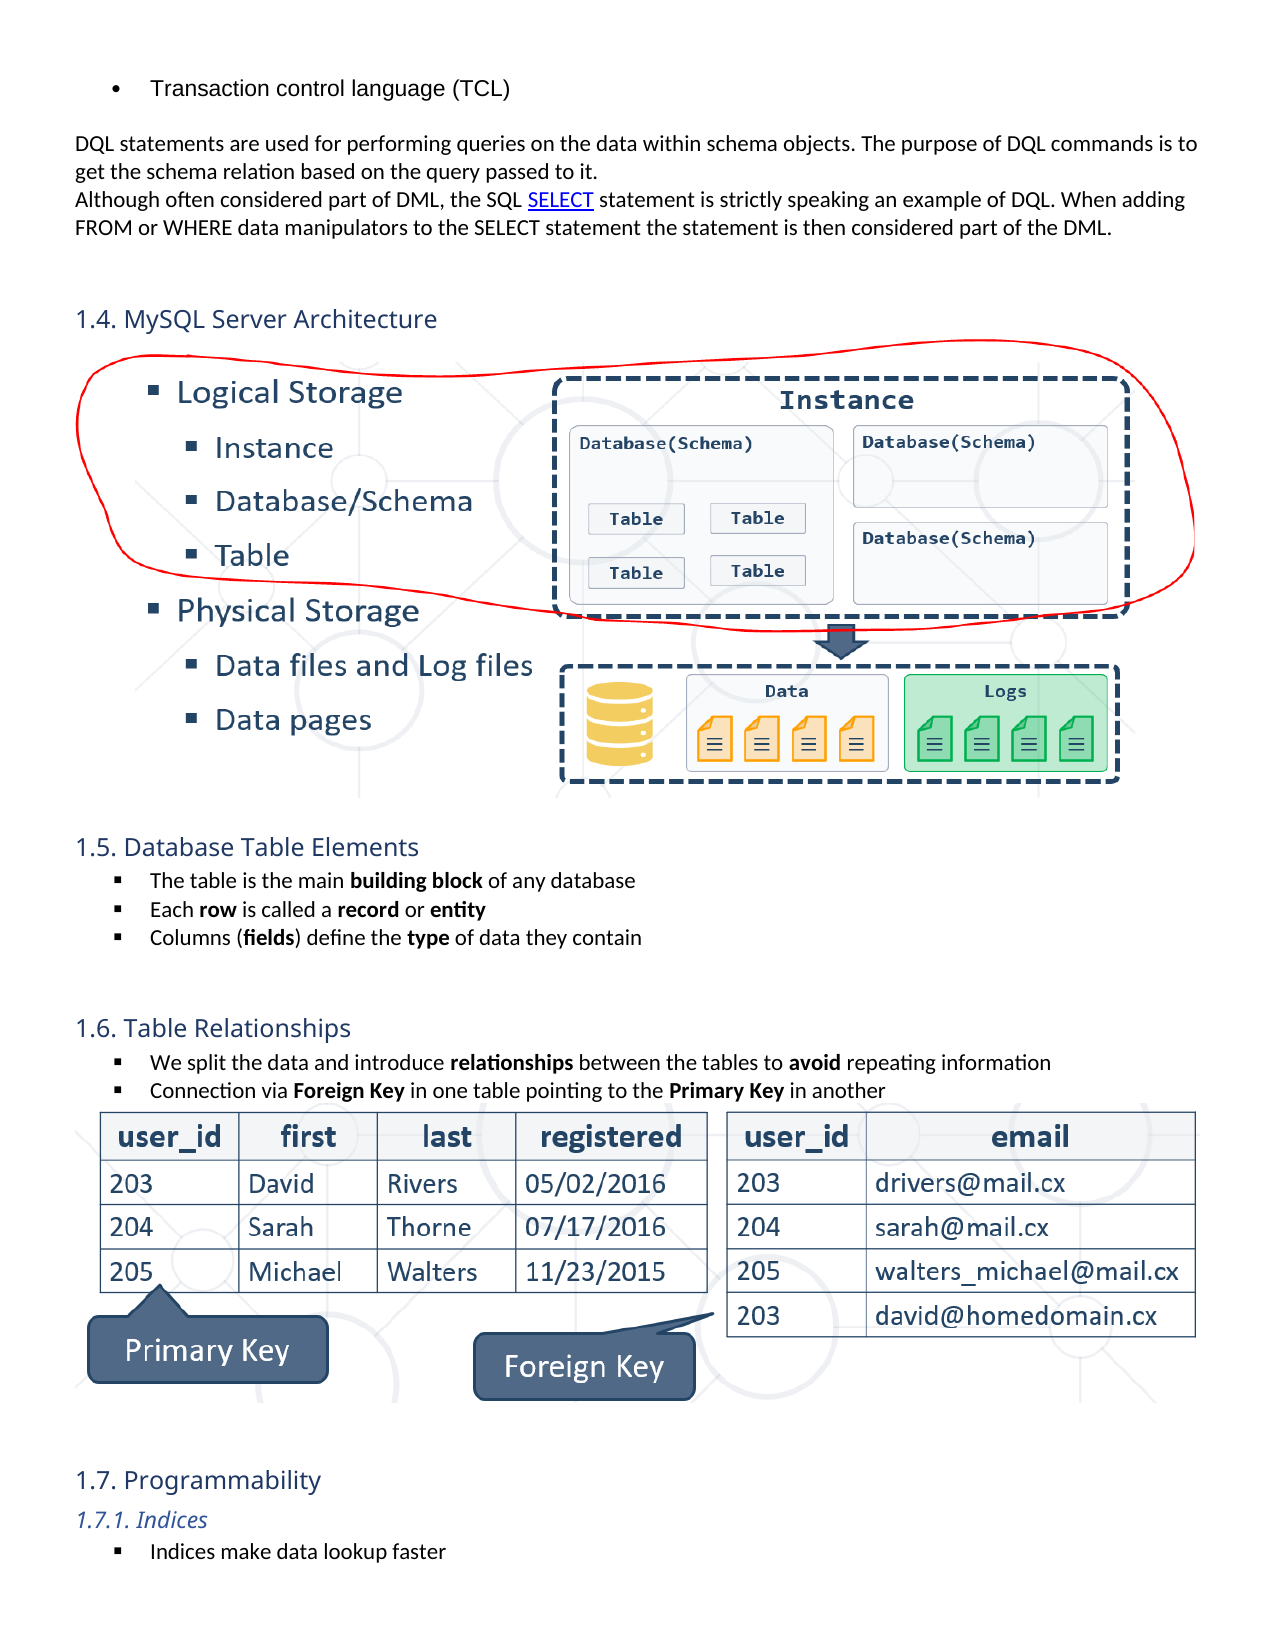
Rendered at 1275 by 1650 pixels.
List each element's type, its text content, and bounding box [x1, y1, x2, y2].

list Each row is called a record or entity [112, 895, 1200, 923]
list Transaction control language (TCL) [112, 75, 1200, 101]
list Indices make data lookup faster [112, 1537, 1200, 1565]
picture [75, 338, 1195, 798]
text DQL statements are used for performing queries on the data within schema objects. The purpose of DQL commands is to get the schema relation based on the query passed to it. [75, 129, 1200, 185]
subtitle 1.6. Table Relationships [75, 1011, 1200, 1045]
list We split the data and introduce relationships between the tables to avoid repeating information [112, 1048, 1200, 1076]
list Columns (fields) define the type of data they contain [112, 923, 1200, 951]
subtitle 1.4. MySQL Server Architecture [75, 302, 1200, 336]
text Although often considered part of DML, the SQL SELECT statement is strictly speaking an example of DQL. When adding FROM or WHERE data manipulators to the SELECT statement the statement is then considered part of the DML. [75, 185, 1200, 241]
list Connection via Foreign Key in one table pointing to the Primary Key in another [112, 1076, 1200, 1103]
list The table is the main building block of any database [112, 867, 1200, 895]
subtitle 1.7. Programmability [75, 1463, 1200, 1497]
subtitle 1.5. Database Table Elements [75, 830, 1200, 864]
subtitle 1.7.1. Indices [75, 1504, 1200, 1535]
picture [75, 1103, 1200, 1403]
